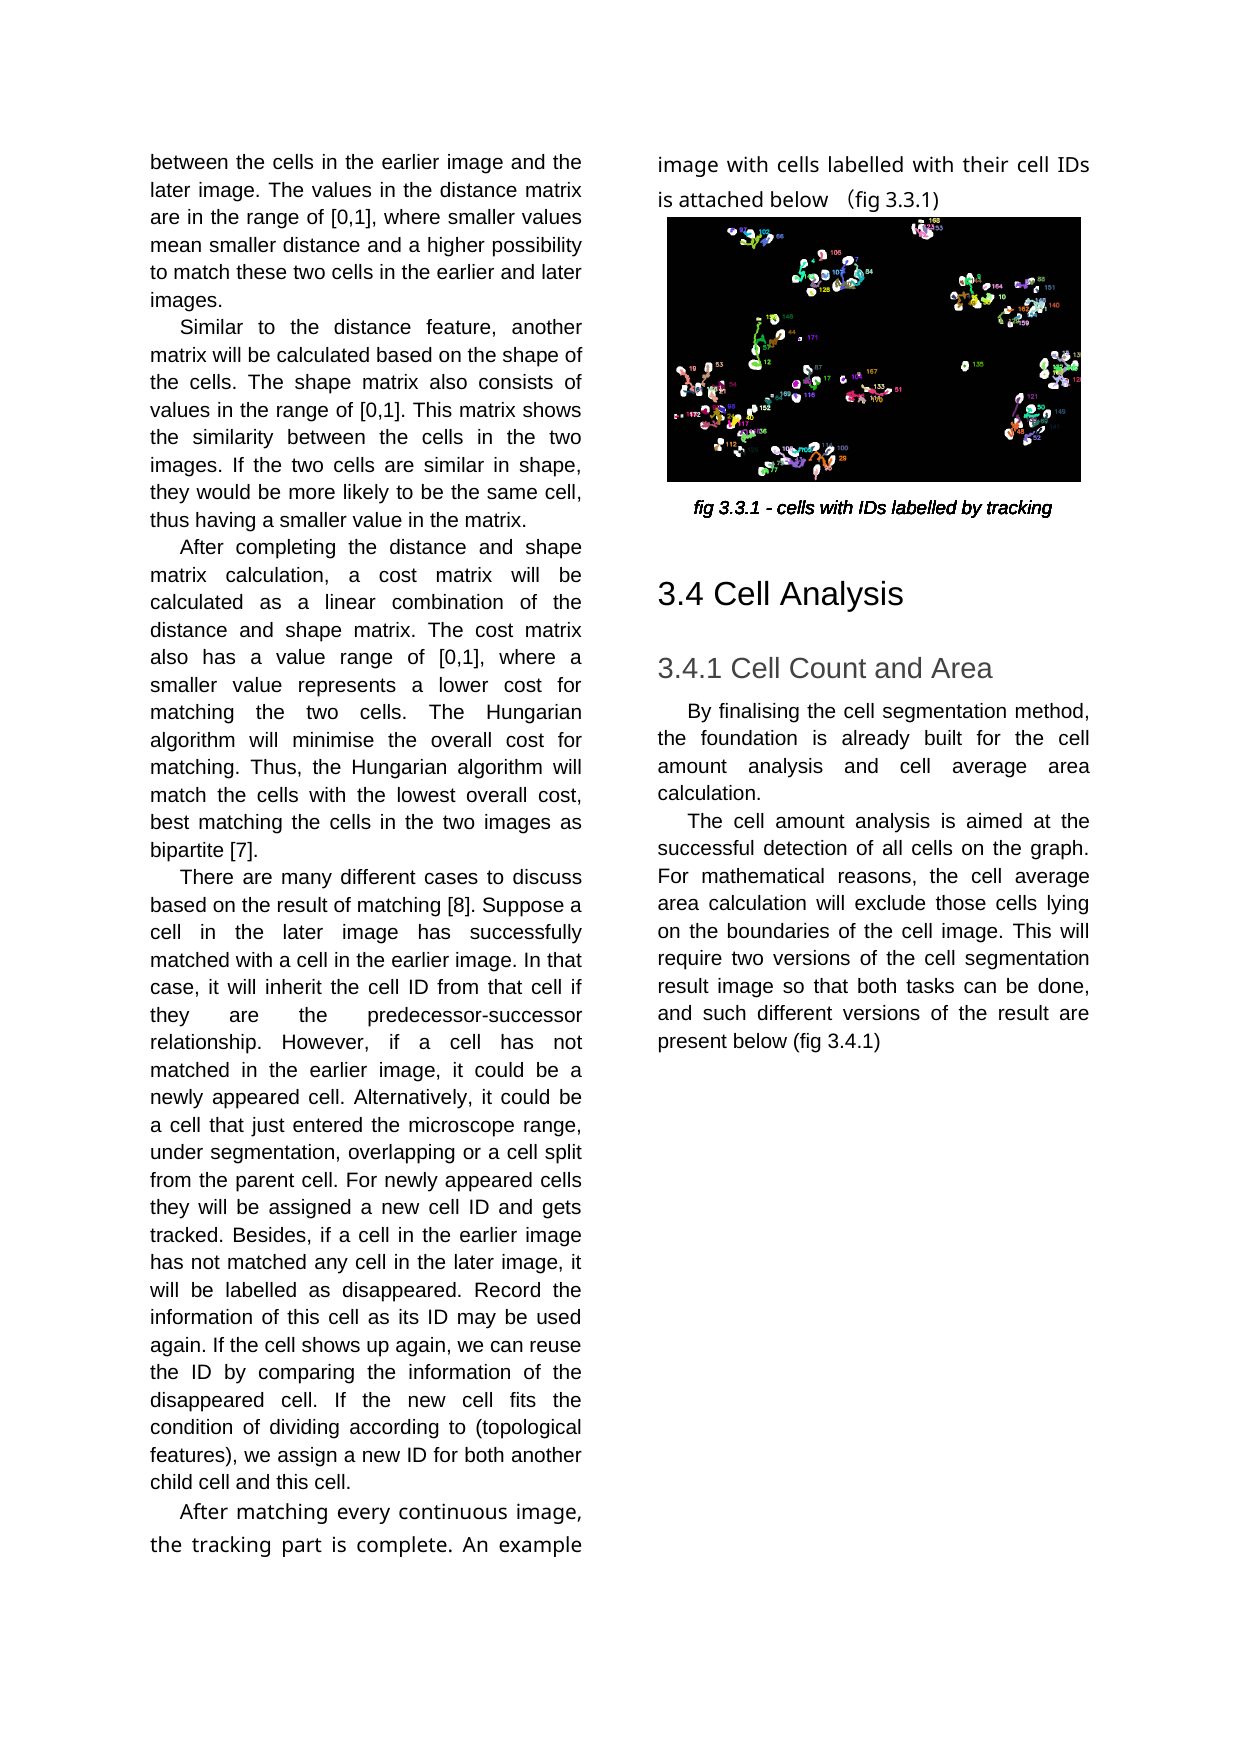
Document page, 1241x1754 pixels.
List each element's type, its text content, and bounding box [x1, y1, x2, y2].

text The cell amount analysis is aimed at the successful detection of all cells on the graph. For mathematical reasons, the cell average area calculation will exclude those cells lying on the boundaries of the cell image. This will require two versions of the cell segmentation result image so that both tasks can be done, and such different versions of the result are present below (fig 3.4.1) [657, 808, 1090, 1052]
subtitle 3.4 Cell Analysis [657, 574, 1090, 612]
text By finalising the cell segmentation method, the foundation is already built for the cell amount analysis and cell average area calculation. [657, 698, 1090, 805]
picture [667, 217, 1081, 482]
subtitle 3.4.1 Cell Count and Area [657, 652, 1090, 685]
text Similar to the distance feature, another matrix will be calculated based on the shape of the cells. The shape matrix also consists of values in the range of [0,1]. This matrix shows the similarity between the cells in the two images. If the two cells are similar in shape, they would be more likely to be the same cell, thus having a smaller value in the matrix. [150, 315, 582, 531]
text There are many different cases to discuss based on the result of matching [8]. Suppose a cell in the later image has successfully matched with a cell in the earlier image. In that case, it will inherit the cell ID from that cell if they are the predecessor-successor relationship. However, if a cell has not matched in the earlier image, it could be a newly appeared cell. Alternatively, it could be a cell that just entered the microscope range, under segmentation, overlapping or a cell split from the parent cell. For newly appeared cells they will be assigned a new cell ID and gets tracked. Besides, if a cell in the earlier image has not matched any cell in the later image, it will be labelled as disappeared. Record the information of this cell as its ID may be used again. If the cell shows up again, we can reuse the ID by comparing the information of the disappeared cell. If the new cell fits the condition of dividing according to (topological features), we assign a new ID for both another child cell and this cell. [150, 865, 582, 1494]
text After completing the distance and shape matrix calculation, a cost matrix will be calculated as a linear combination of the distance and shape matrix. The cost matrix also has a value range of [0,1], where a smaller value represents a lower cost for matching the two cells. The Hungarian algorithm will minimise the overall cost for matching. Thus, the Hungarian algorithm will match the cells with the lowest overall cost, best matching the cells in the two images as bipartite [7]. [150, 535, 582, 861]
text After matching every continuous image, the tracking part is complete. An example image with cells labelled with their cell IDs is attached below （fig 3.3.1) [657, 150, 1090, 213]
text After matching every continuous image, the tracking part is complete. An example image with cells labelled with their cell IDs is attached below （fig 3.3.1) [150, 1497, 582, 1558]
